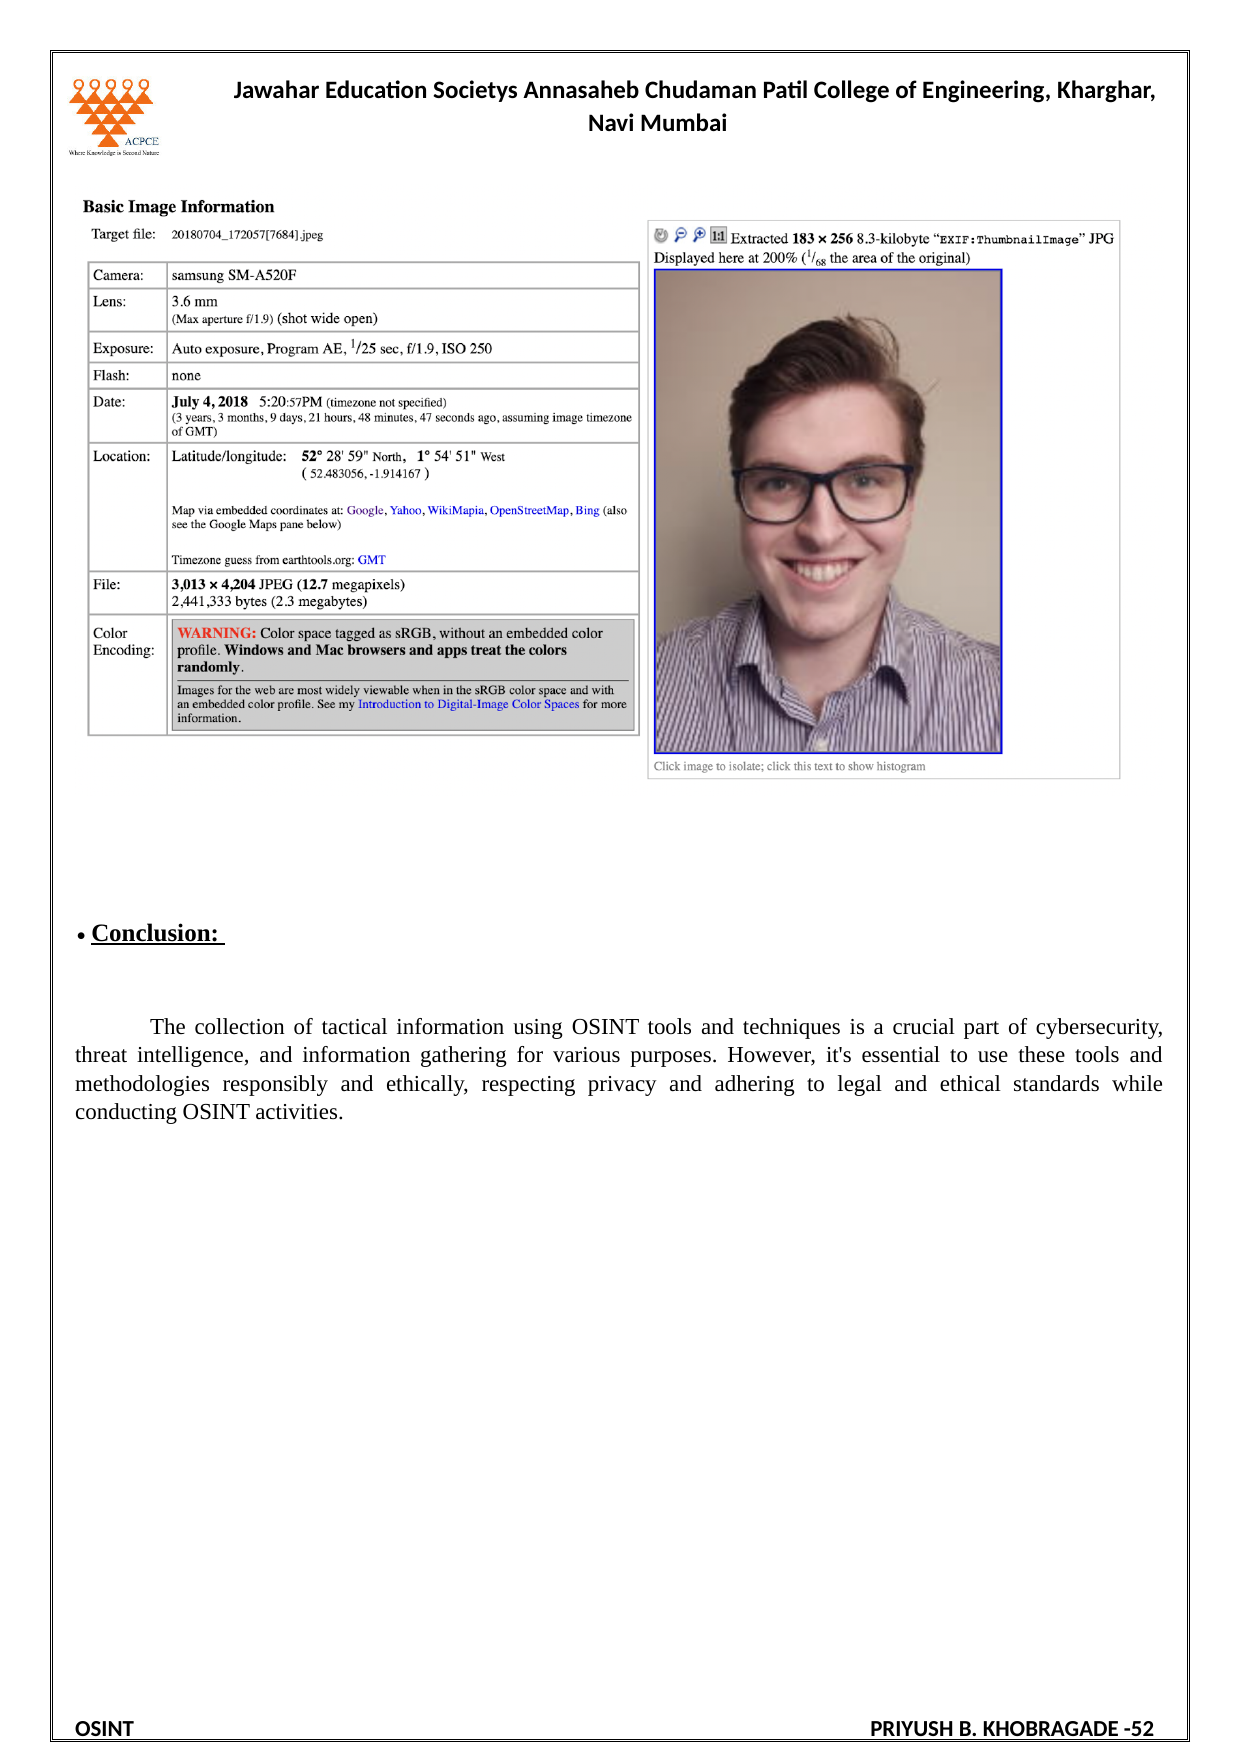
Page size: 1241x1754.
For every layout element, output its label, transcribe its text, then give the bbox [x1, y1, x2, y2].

text ⚫ Conclusion: [75, 918, 1165, 947]
picture [53, 61, 176, 174]
text The collection of tactical information using OSINT tools and techniques is a crucial part of cybersecurity, threat intelligence, and information gathering for various purposes. However, it's essential to use these tools and methodologies responsibly and ethically, respecting privacy and adhering to legal and ethical standards while conducting OSINT activities. [75, 1013, 1165, 1125]
picture [75, 184, 1166, 796]
